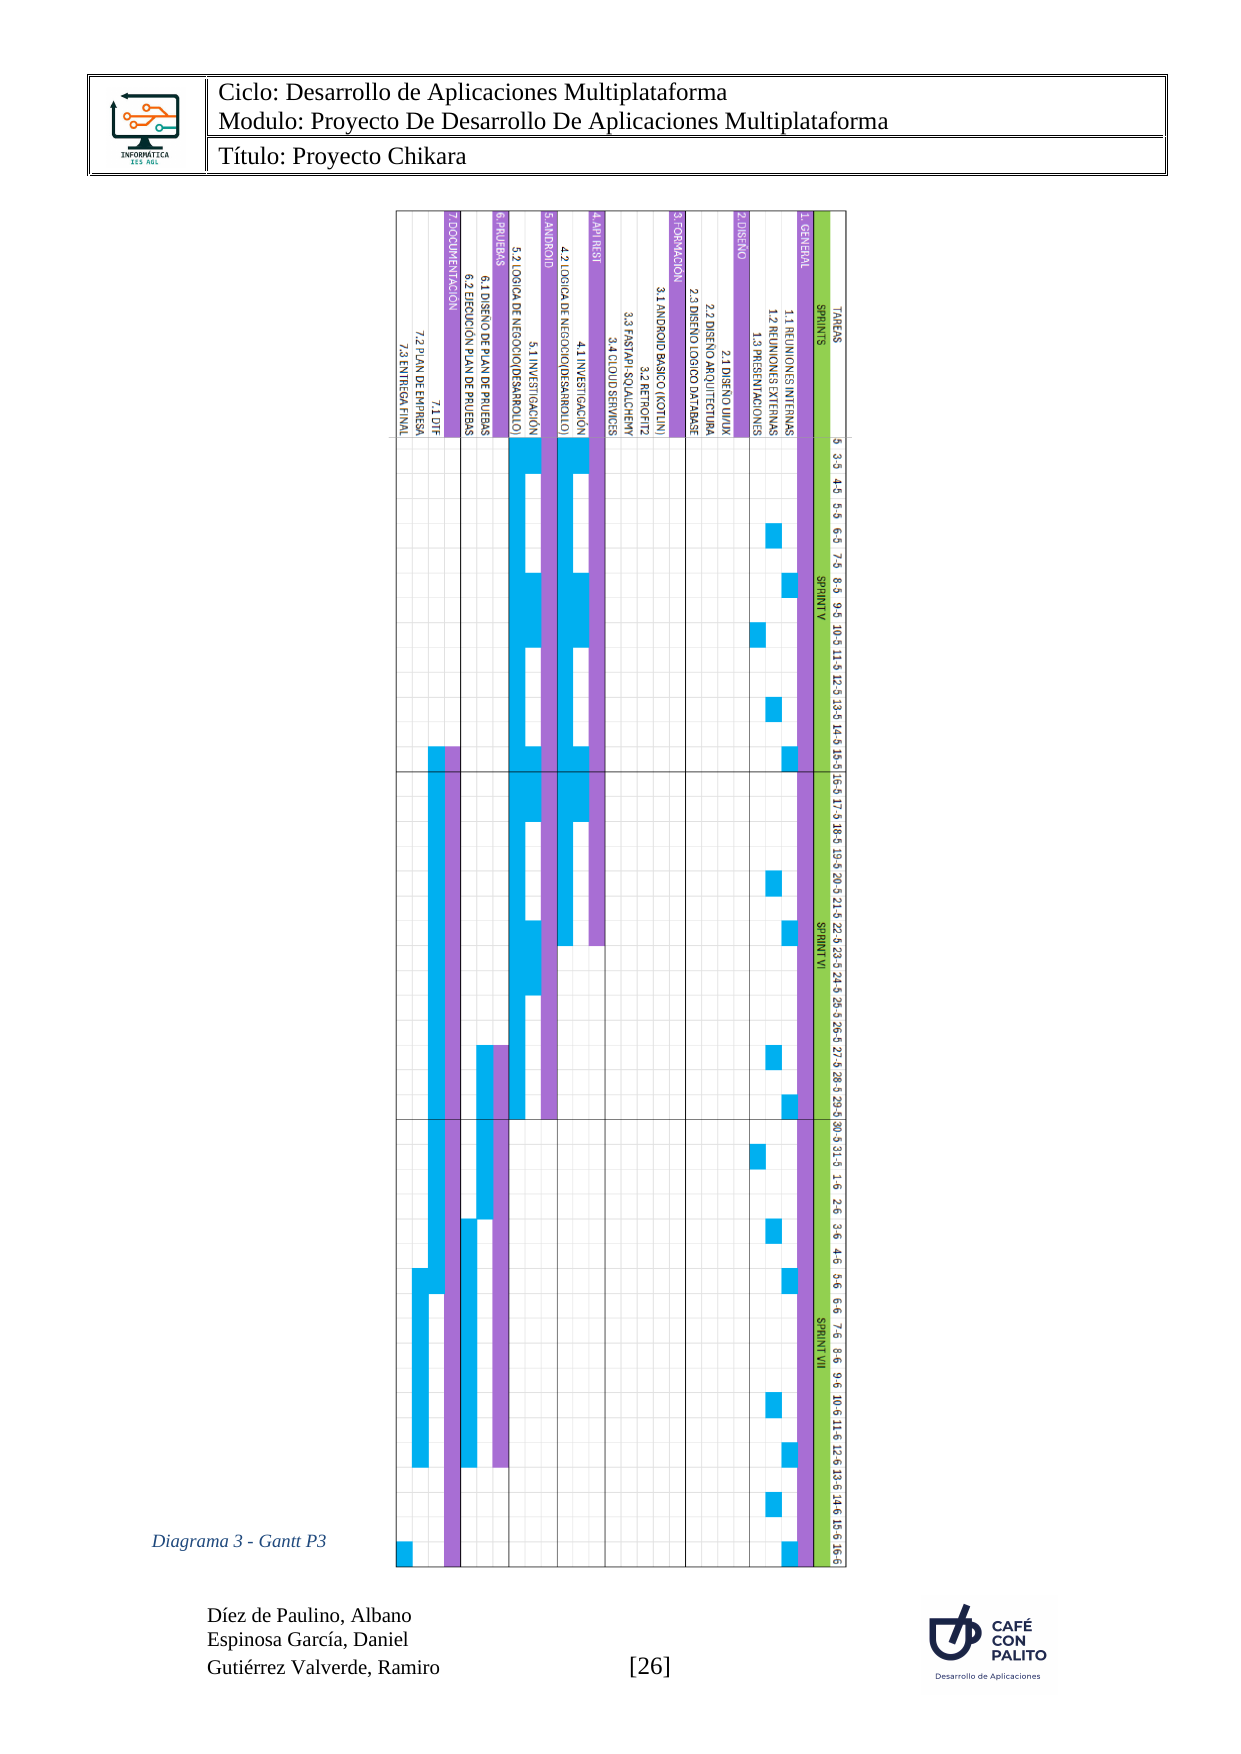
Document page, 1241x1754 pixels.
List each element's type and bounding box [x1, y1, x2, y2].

picture [921, 1595, 1058, 1695]
picture [106, 87, 186, 168]
picture [389, 206, 852, 1570]
